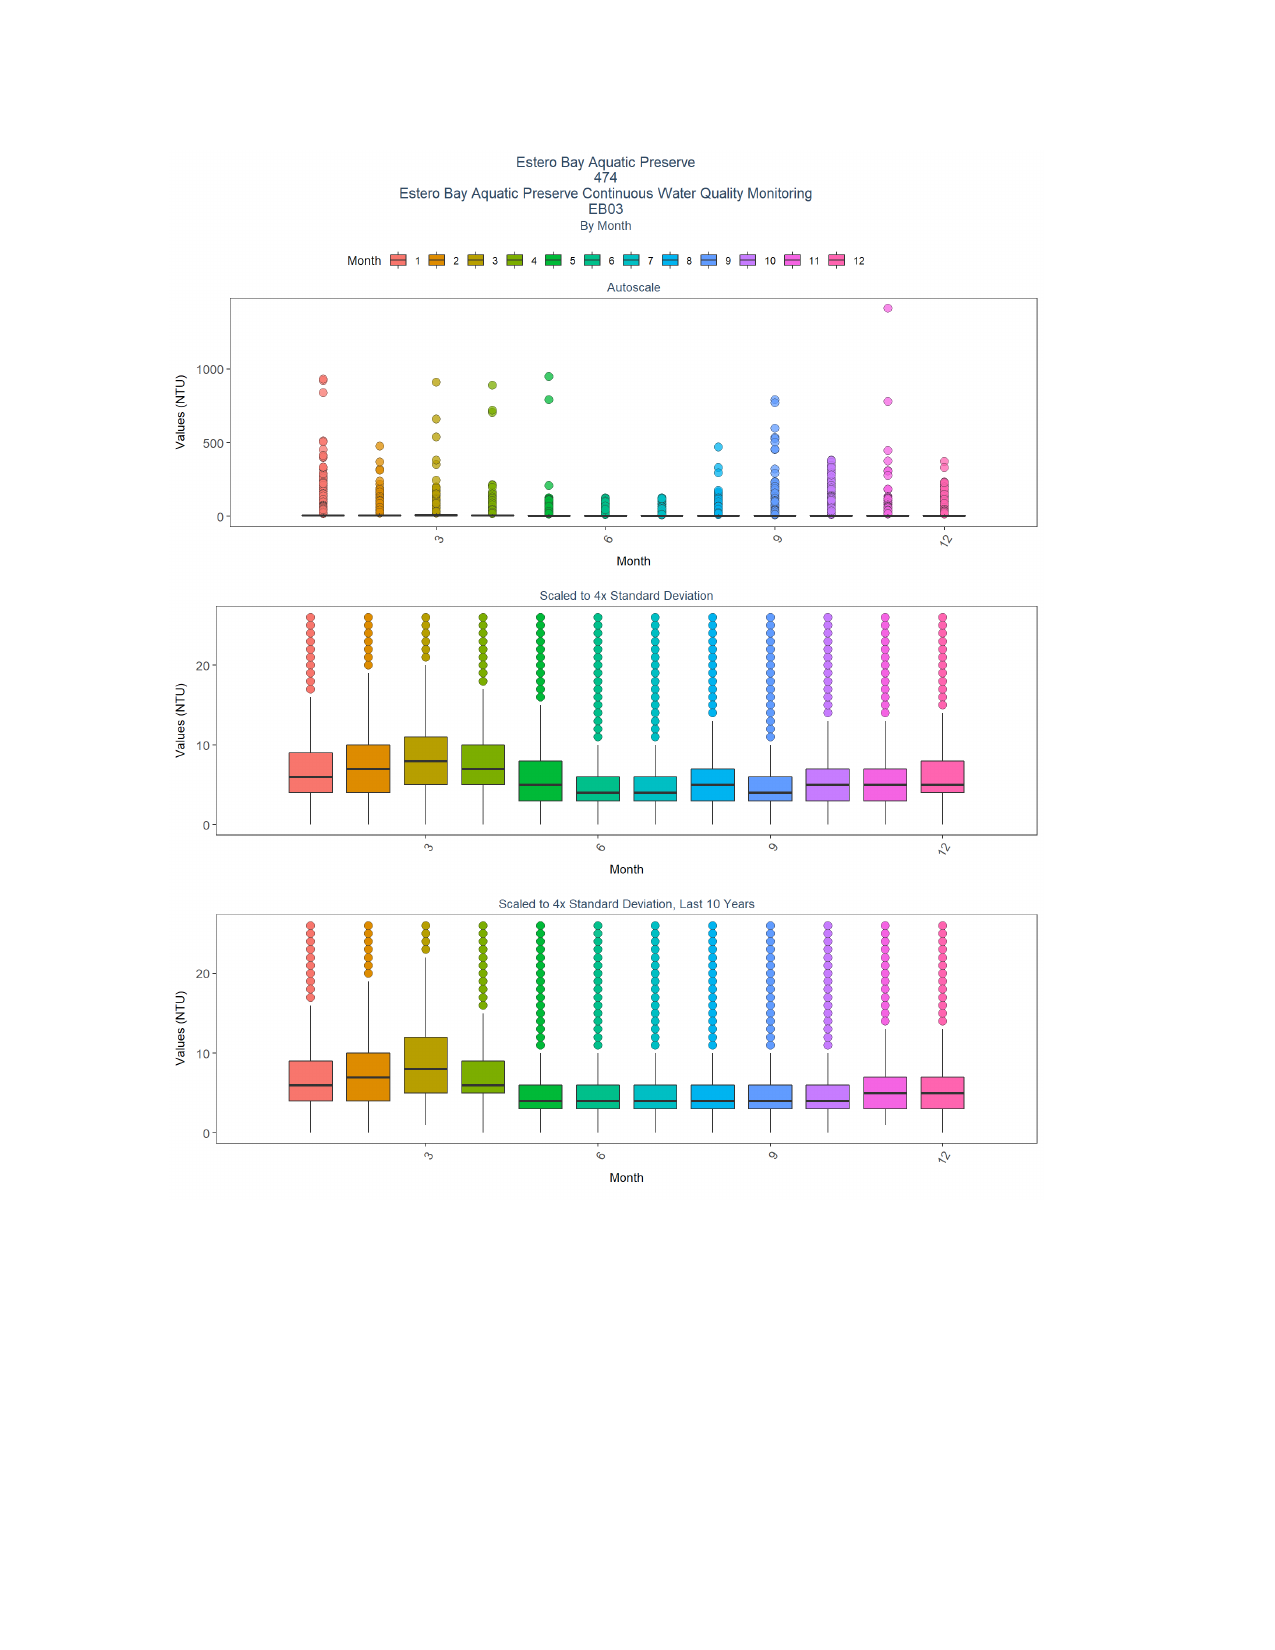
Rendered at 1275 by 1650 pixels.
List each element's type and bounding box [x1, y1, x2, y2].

picture [168, 150, 1044, 1200]
